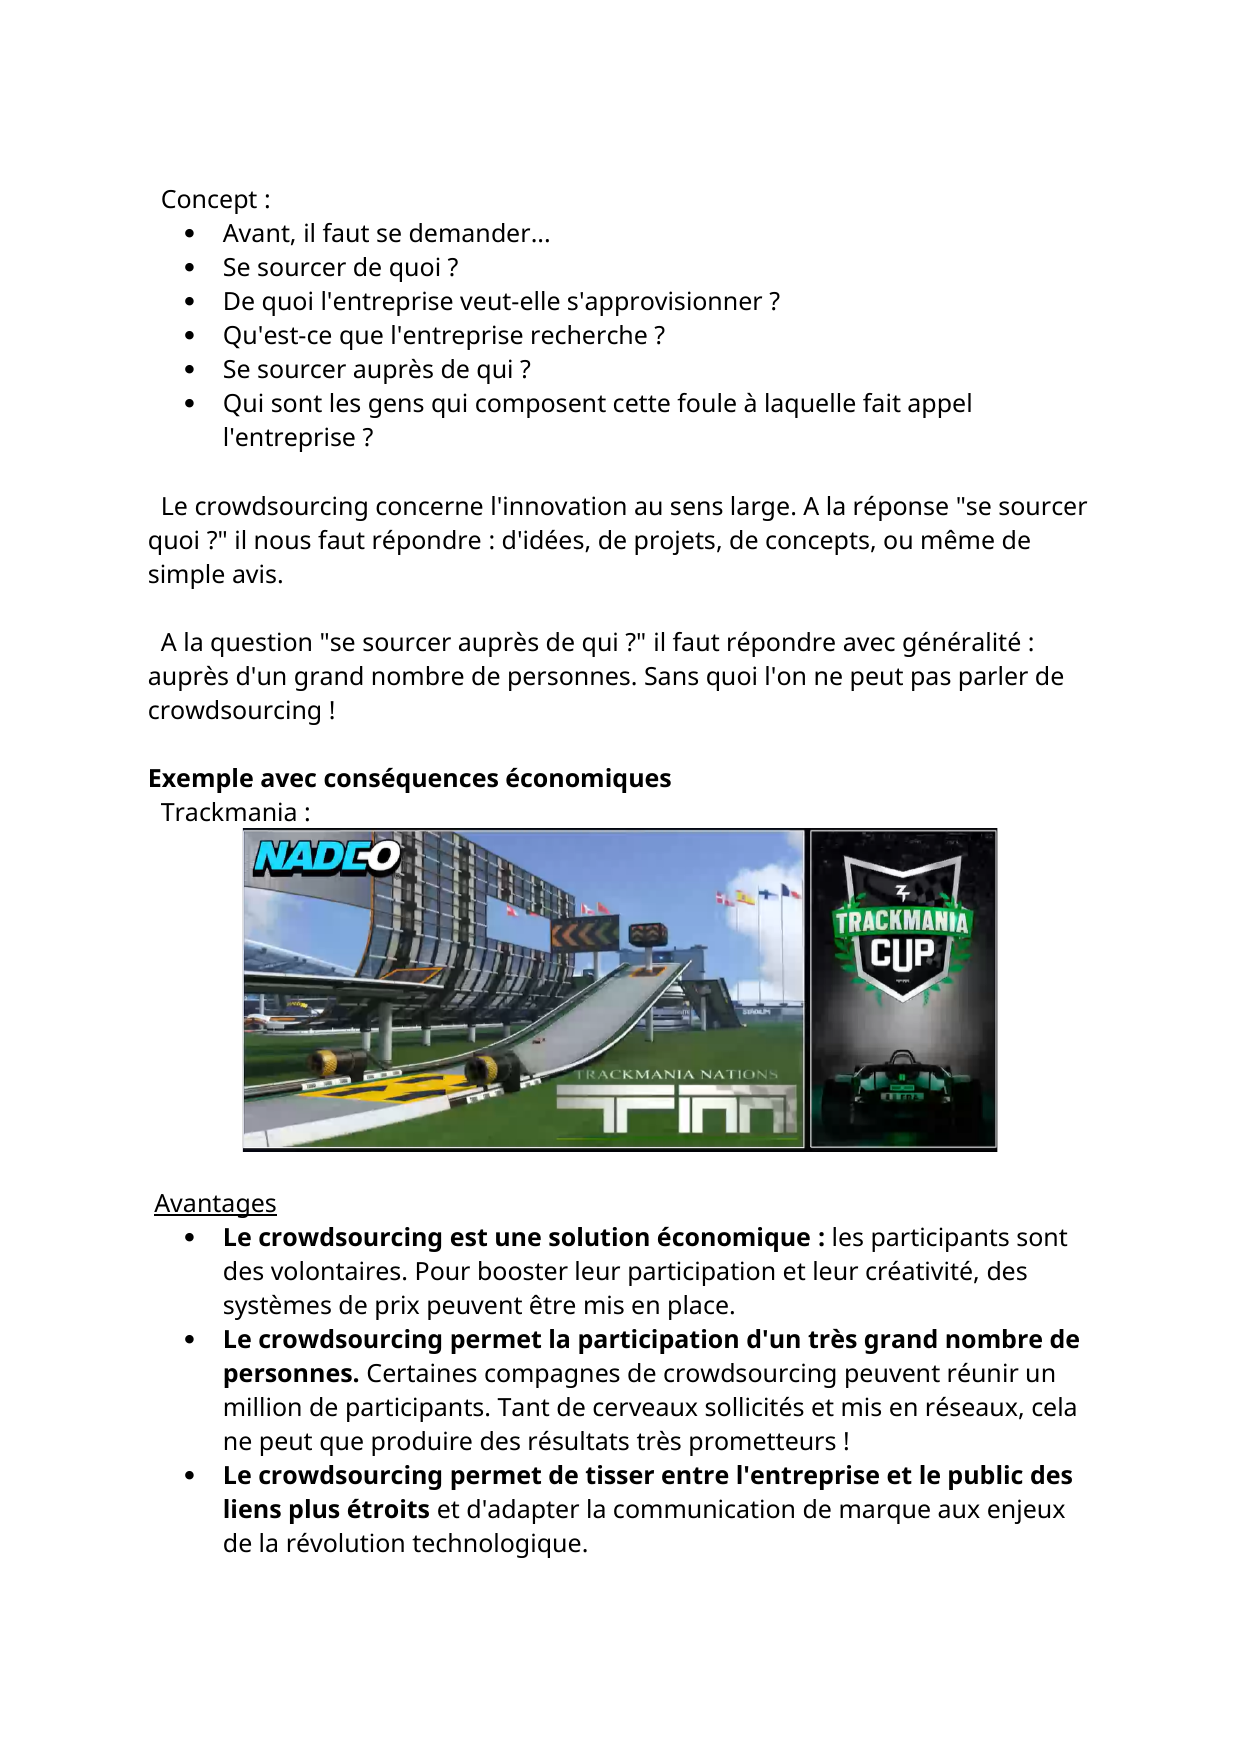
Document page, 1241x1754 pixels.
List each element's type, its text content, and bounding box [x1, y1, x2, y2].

text Le crowdsourcing concerne l'innovation au sens large. A la réponse "se sourcer quoi ?" il nous faut répondre : d'idées, de projets, de concepts, ou même de simple avis. [148, 488, 1093, 590]
text Concept : [148, 182, 1093, 216]
list Le crowdsourcing permet de tisser entre l'entreprise et le public des liens plus étroits et d'adapter la communication de marque aux enjeux de la révolution technologique. [185, 1458, 1093, 1560]
list Le crowdsourcing est une solution économique : les participants sont des volontaires. Pour booster leur participation et leur créativité, des systèmes de prix peuvent être mis en place. [185, 1219, 1093, 1322]
list Se sourcer auprès de qui ? [185, 352, 1093, 386]
list Qui sont les gens qui composent cette foule à laquelle fait appel l'entreprise ? [185, 386, 1093, 454]
list Avant, il faut se demander... [185, 216, 1093, 250]
picture [242, 828, 998, 1152]
list Qu'est-ce que l'entreprise recherche ? [185, 318, 1093, 352]
text Exemple avec conséquences économiques [148, 761, 1093, 795]
text A la question "se sourcer auprès de qui ?" il faut répondre avec généralité : auprès d'un grand nombre de personnes. Sans quoi l'on ne peut pas parler de crowdsourcing ! [148, 624, 1093, 727]
text Trackmania : [148, 795, 1093, 829]
list Le crowdsourcing permet la participation d'un très grand nombre de personnes. Certaines compagnes de crowdsourcing peuvent réunir un million de participants. Tant de cerveaux sollicités et mis en réseaux, cela ne peut que produire des résultats très prometteurs ! [185, 1322, 1093, 1458]
list Se sourcer de quoi ? [185, 250, 1093, 284]
text Avantages [148, 1185, 1093, 1219]
list De quoi l'entreprise veut-elle s'approvisionner ? [185, 284, 1093, 318]
